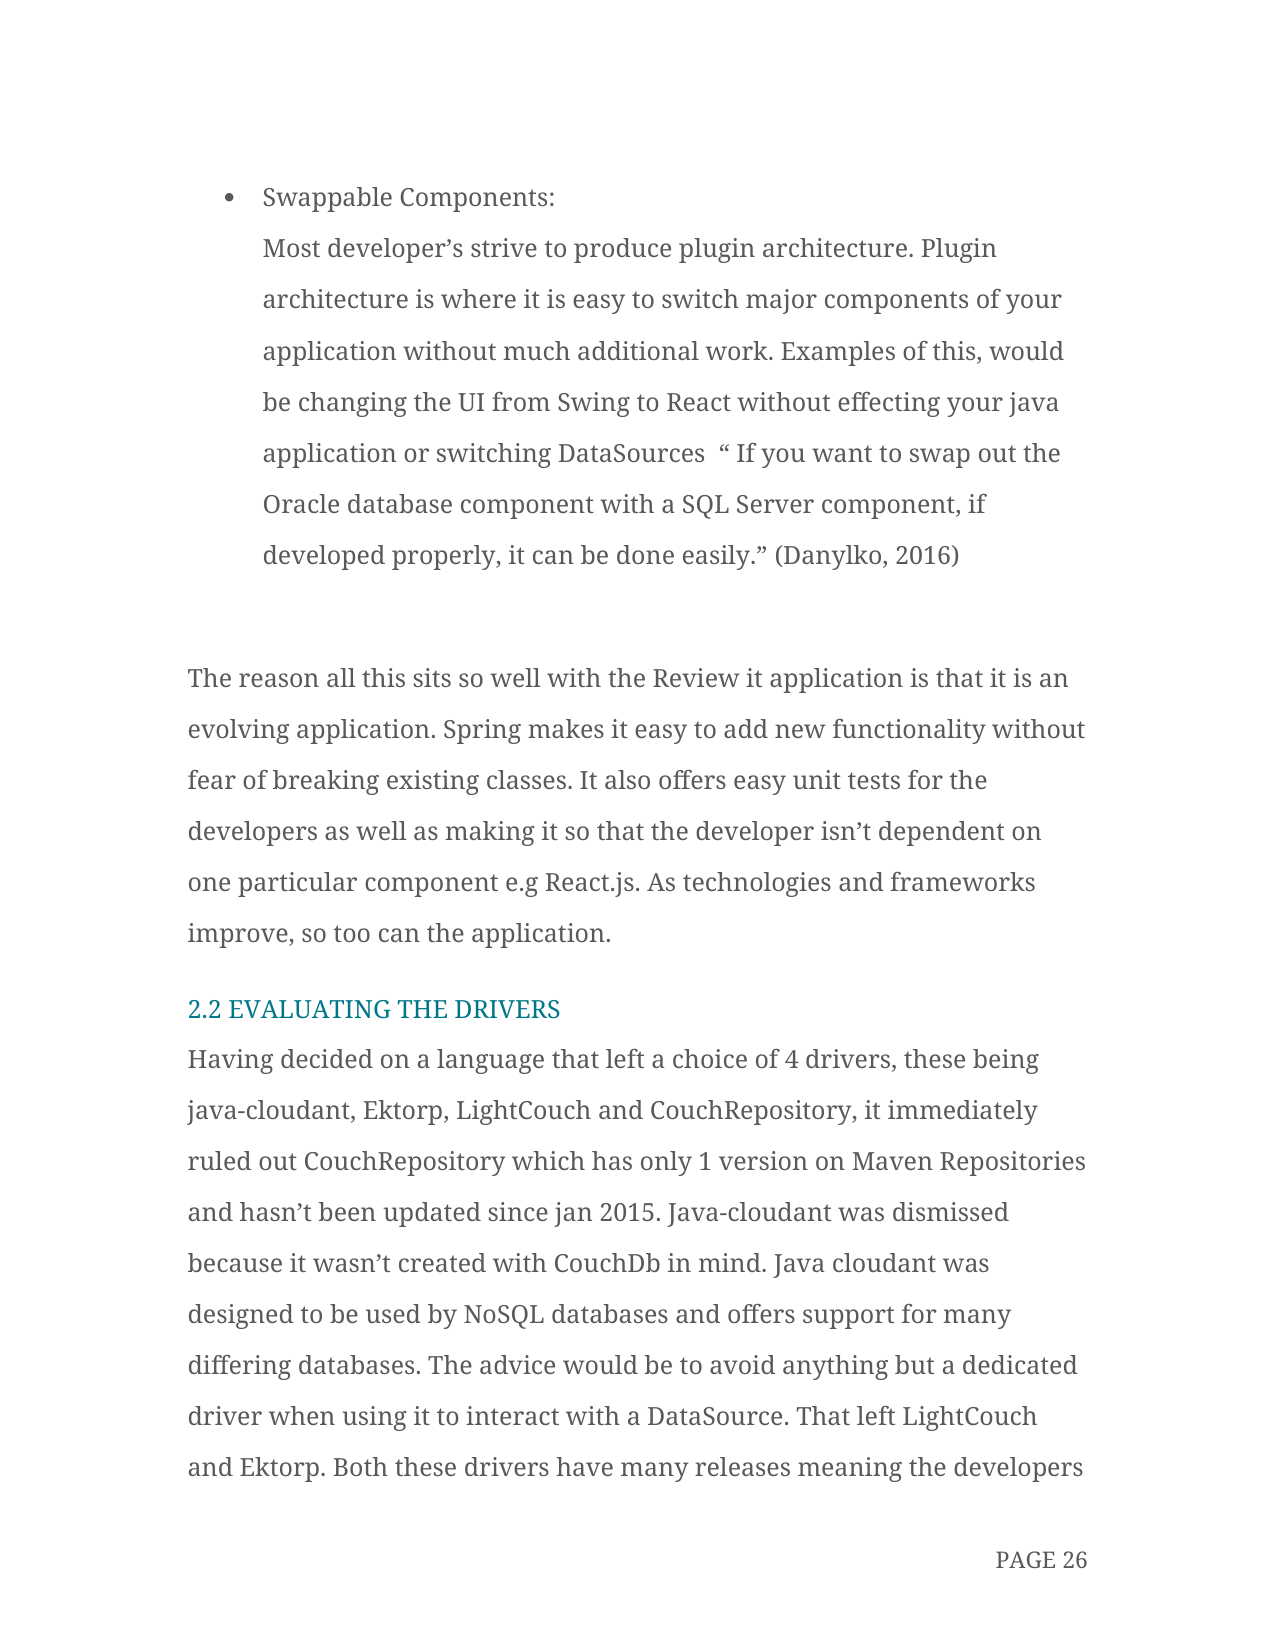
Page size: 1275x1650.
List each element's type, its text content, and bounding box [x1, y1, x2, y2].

list Swappable Components: [225, 180, 1087, 214]
subtitle 2.2 Evaluating the Drivers [187, 991, 1087, 1026]
text The reason all this sits so well with the Review it application is that it is an evolving application. Spring makes it easy to add new functionality without fear of breaking existing classes. It also offers easy unit tests for the developers as well as making it so that the developer isn’t dependent on one particular component e.g React.js. As technologies and frameworks improve, so too can the application. [187, 660, 1087, 949]
list Most developer’s strive to produce plugin architecture. Plugin architecture is where it is easy to switch major components of your application without much additional work. Examples of this, would be changing the UI from Swing to React without effecting your java application or switching DataSources “ If you want to swap out the Oracle database component with a SQL Server component, if developed properly, it can be done easily.” [262, 231, 1087, 571]
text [187, 1041, 1087, 1484]
